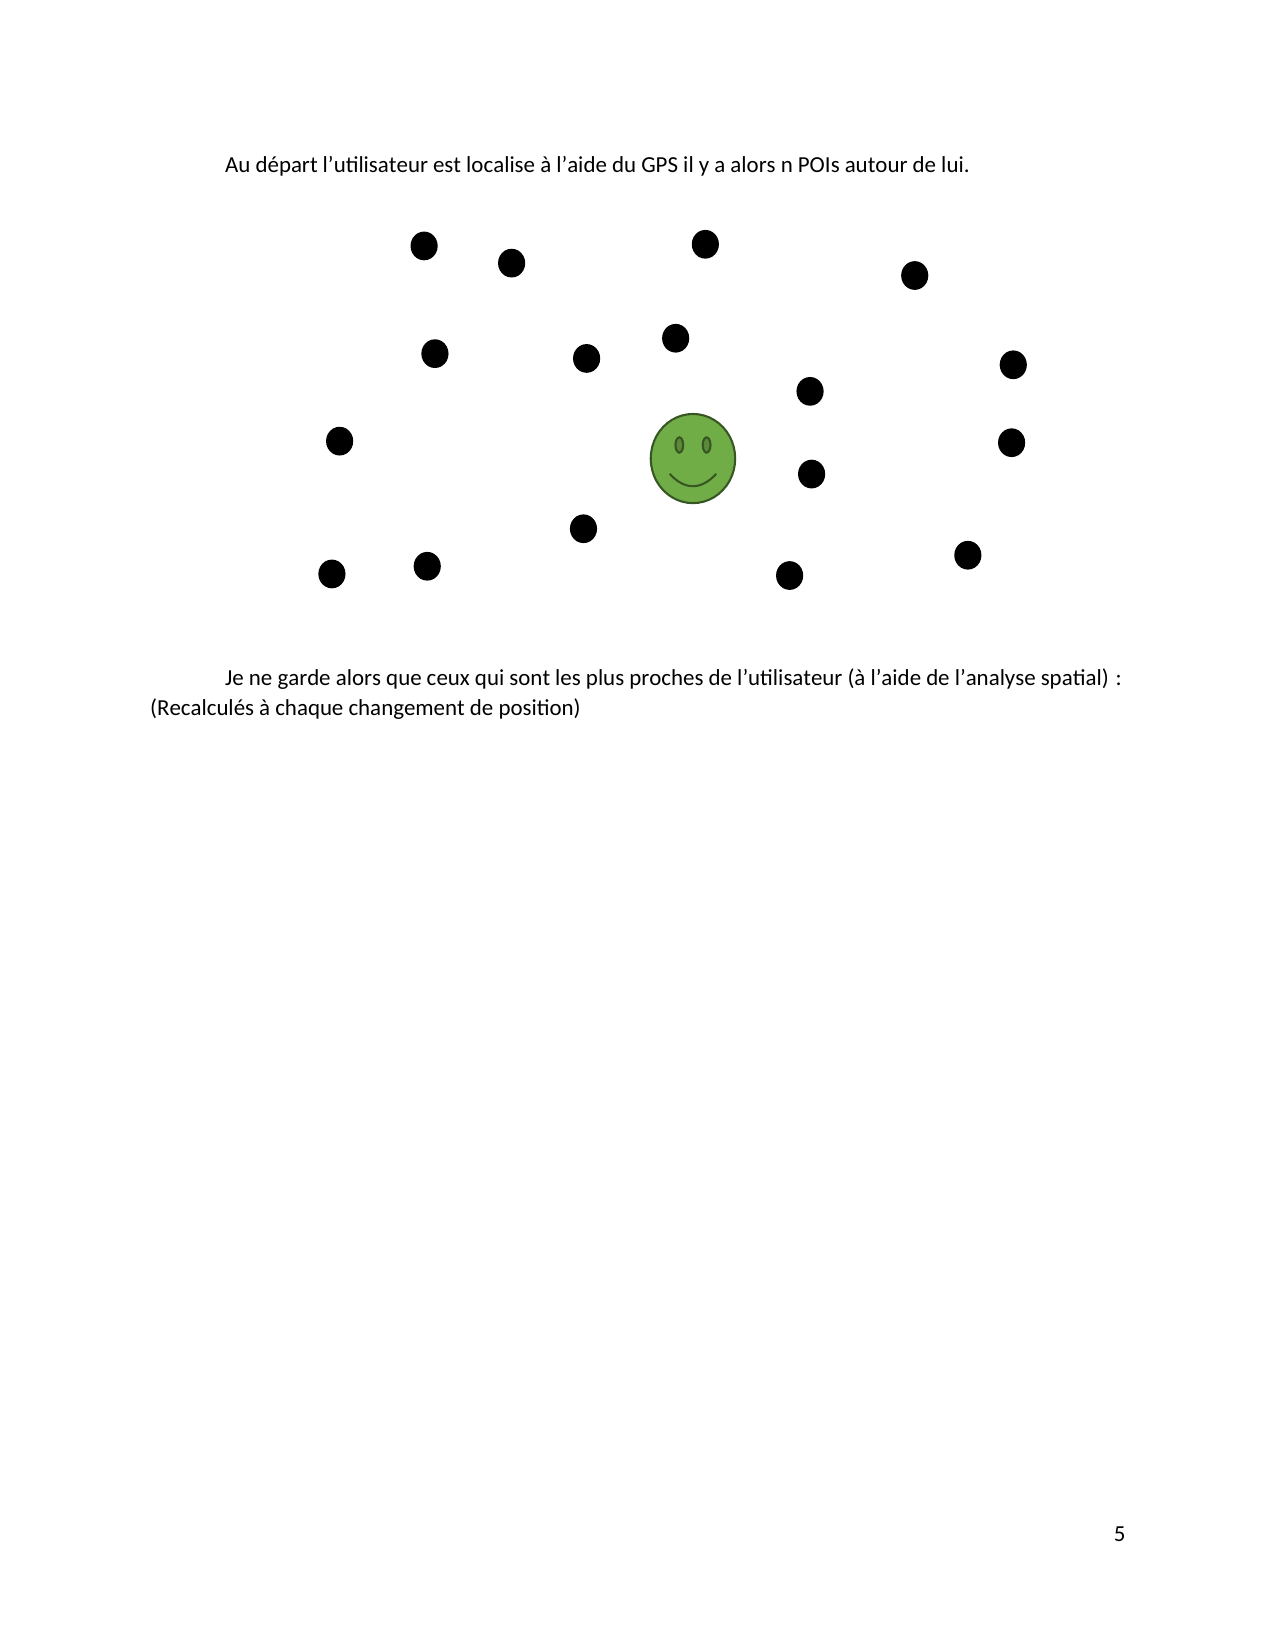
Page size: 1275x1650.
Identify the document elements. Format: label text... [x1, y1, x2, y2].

text Au départ l’utilisateur est localise à l’aide du GPS il y a alors n POIs autour de lui. [150, 150, 1125, 178]
text Je ne garde alors que ceux qui sont les plus proches de l’utilisateur (à l’aide de l’analyse spatial) : (Recalculés à chaque changement de position) [150, 663, 1125, 721]
